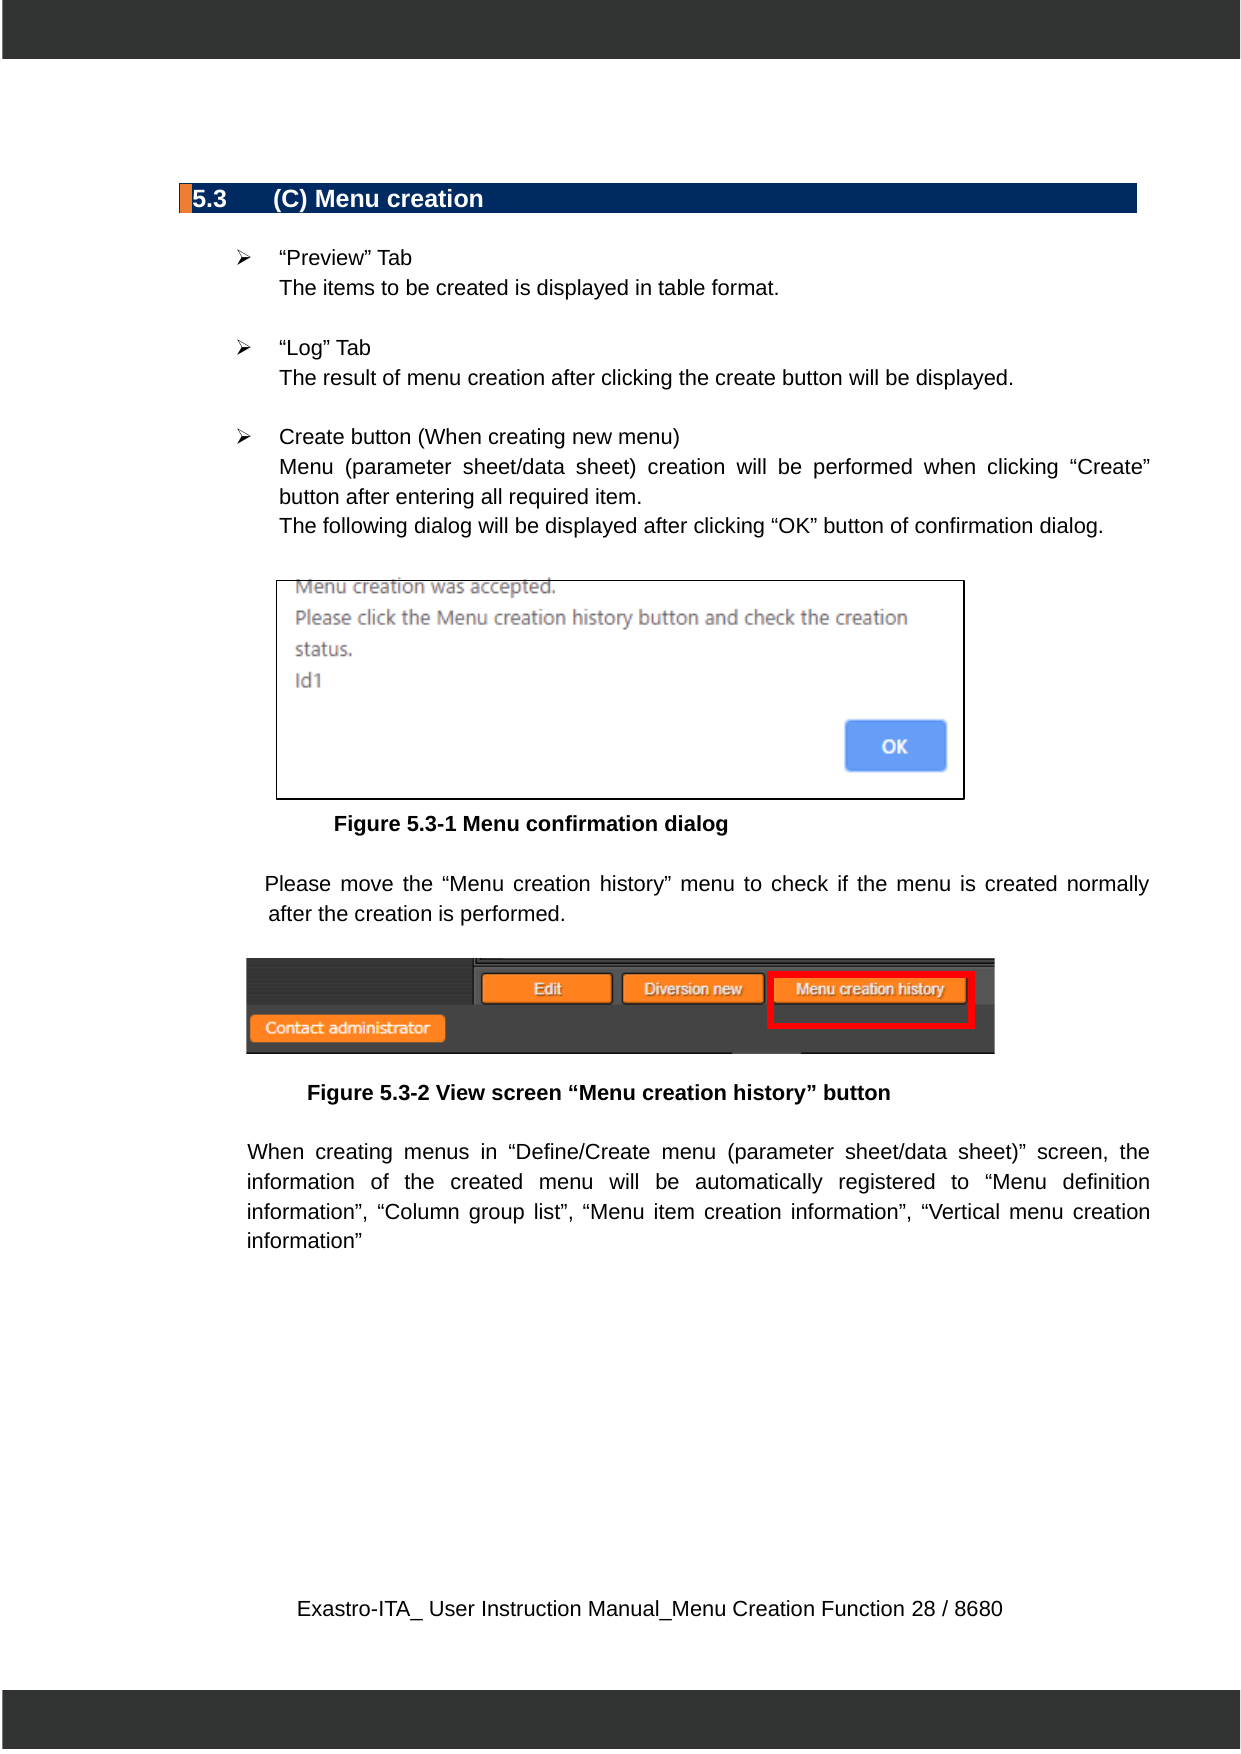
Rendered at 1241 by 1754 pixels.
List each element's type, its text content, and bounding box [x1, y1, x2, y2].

list Create button (When creating new menu) [235, 422, 1152, 452]
list “Log” Tab [235, 332, 1152, 362]
picture [278, 581, 963, 790]
list The following dialog will be displayed after clicking “OK” button of confirmation dialog. [279, 511, 1152, 541]
text When creating menus in “Define/Create menu (parameter sheet/data sheet)” screen, the information of the created menu will be automatically registered to “Menu definition information”, “Column group list”, “Menu item creation information”, “Vertical menu creation information” [148, 1137, 1152, 1256]
list Figure 5.3-1 Menu confirmation dialog [279, 809, 1152, 839]
picture [246, 958, 995, 1054]
text Figure 5.3-2 View screen “Menu creation history” button [246, 1077, 1152, 1107]
list The items to be created is displayed in table format. [279, 273, 1152, 303]
list Menu (parameter sheet/data sheet) creation will be performed when clicking “Create” button after entering all required item. [279, 452, 1152, 511]
list “Preview” Tab [235, 243, 1152, 273]
text Please move the “Menu creation history” menu to check if the menu is created normally after the creation is performed. [246, 869, 1152, 928]
picture [2, 1690, 1241, 1749]
picture [278, 570, 965, 580]
picture [2, 0, 1241, 59]
subtitle (C) Menu creation [179, 183, 1137, 213]
list The result of menu creation after clicking the create button will be displayed. [279, 362, 1152, 392]
